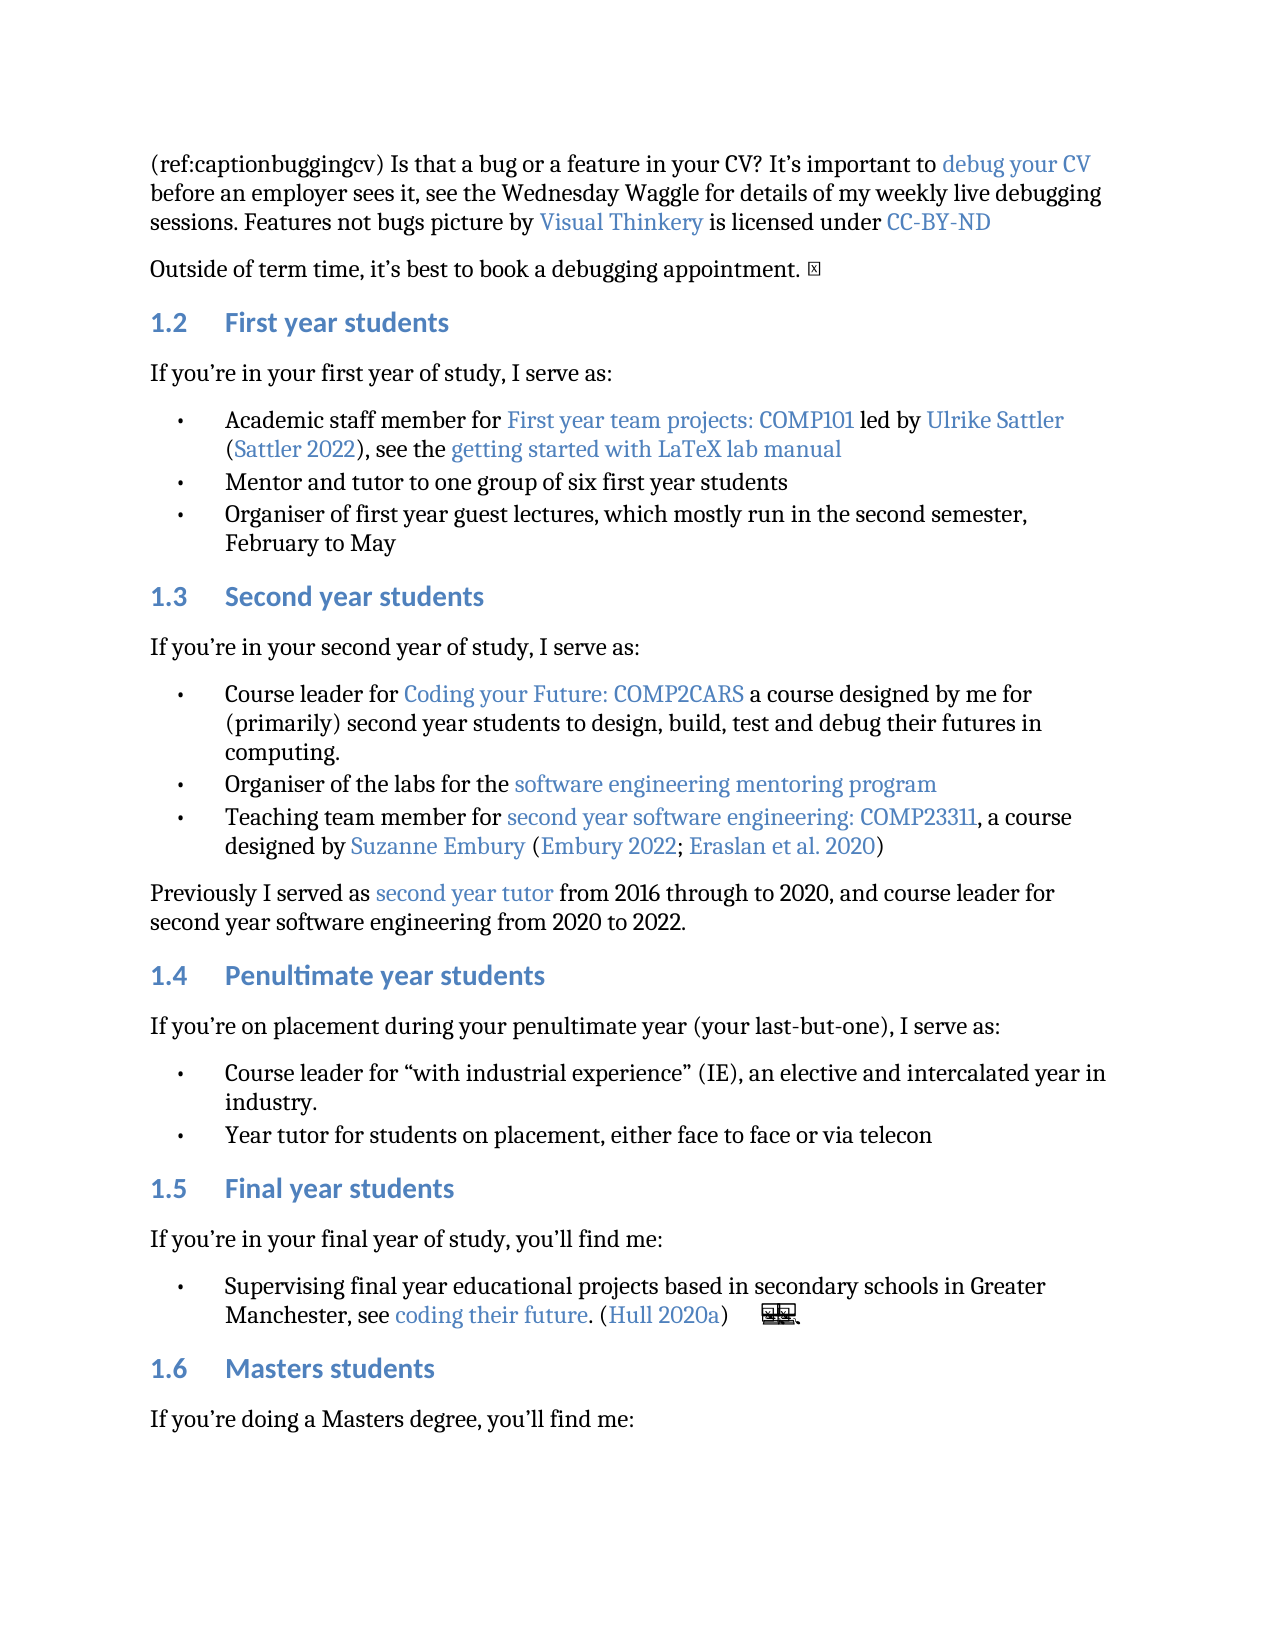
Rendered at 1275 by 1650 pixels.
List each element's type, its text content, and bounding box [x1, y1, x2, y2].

list Organiser of first year guest lectures, which mostly run in the second semester, February to May [175, 500, 1125, 558]
list Organiser of the labs for the software engineering mentoring program [175, 770, 1125, 799]
list Course leader for “with industrial experience” (IE), an elective and intercalated year in industry. [175, 1059, 1125, 1117]
text Outside of term time, it’s best to book a debugging appointment. 🐛 [150, 255, 1125, 284]
text If you’re in your final year of study, you’ll find me: [150, 1224, 1125, 1253]
text If you’re in your first year of study, I serve as: [150, 359, 1125, 388]
list Supervising final year educational projects based in secondary schools in Greater Manchester, see coding their future. (Hull 2020a) 👩‍💻👨‍💻 [175, 1272, 1125, 1329]
subtitle 1.3 Second year students [150, 578, 1125, 614]
subtitle 1.5 Final year students [150, 1170, 1125, 1206]
list Teaching team member for second year software engineering: COMP23311, a course designed by Suzanne Embury (Embury 2022; Eraslan et al. 2020) [175, 803, 1125, 860]
list Year tutor for students on placement, either face to face or via telecon [175, 1121, 1125, 1149]
subtitle 1.6 Masters students [150, 1350, 1125, 1386]
text If you’re doing a Masters degree, you’ll find me: [150, 1405, 1125, 1433]
subtitle 1.2 First year students [150, 304, 1125, 340]
list Academic staff member for First year team projects: COMP101 led by Ulrike Sattler (Sattler 2022), see the getting started with LaTeX lab manual [175, 406, 1125, 464]
text If you’re in your second year of study, I serve as: [150, 633, 1125, 662]
text If you’re on placement during your penultimate year (your last-but-one), I serve as: [150, 1012, 1125, 1041]
subtitle 1.4 Penultimate year students [150, 957, 1125, 993]
list Course leader for Coding your Future: COMP2CARS a course designed by me for (primarily) second year students to design, build, test and debug their futures in computing. [175, 680, 1125, 767]
text (ref:captionbuggingcv) Is that a bug or a feature in your CV? It’s important to debug your CV before an employer sees it, see the Wednesday Waggle for details of my weekly live debugging sessions. Features not bugs picture by Visual Thinkery is licensed under CC-BY-ND [150, 150, 1125, 236]
list Mentor and tutor to one group of six first year students [175, 468, 1125, 496]
text Previously I served as second year tutor from 2016 through to 2020, and course leader for second year software engineering from 2020 to 2022. [150, 879, 1125, 937]
